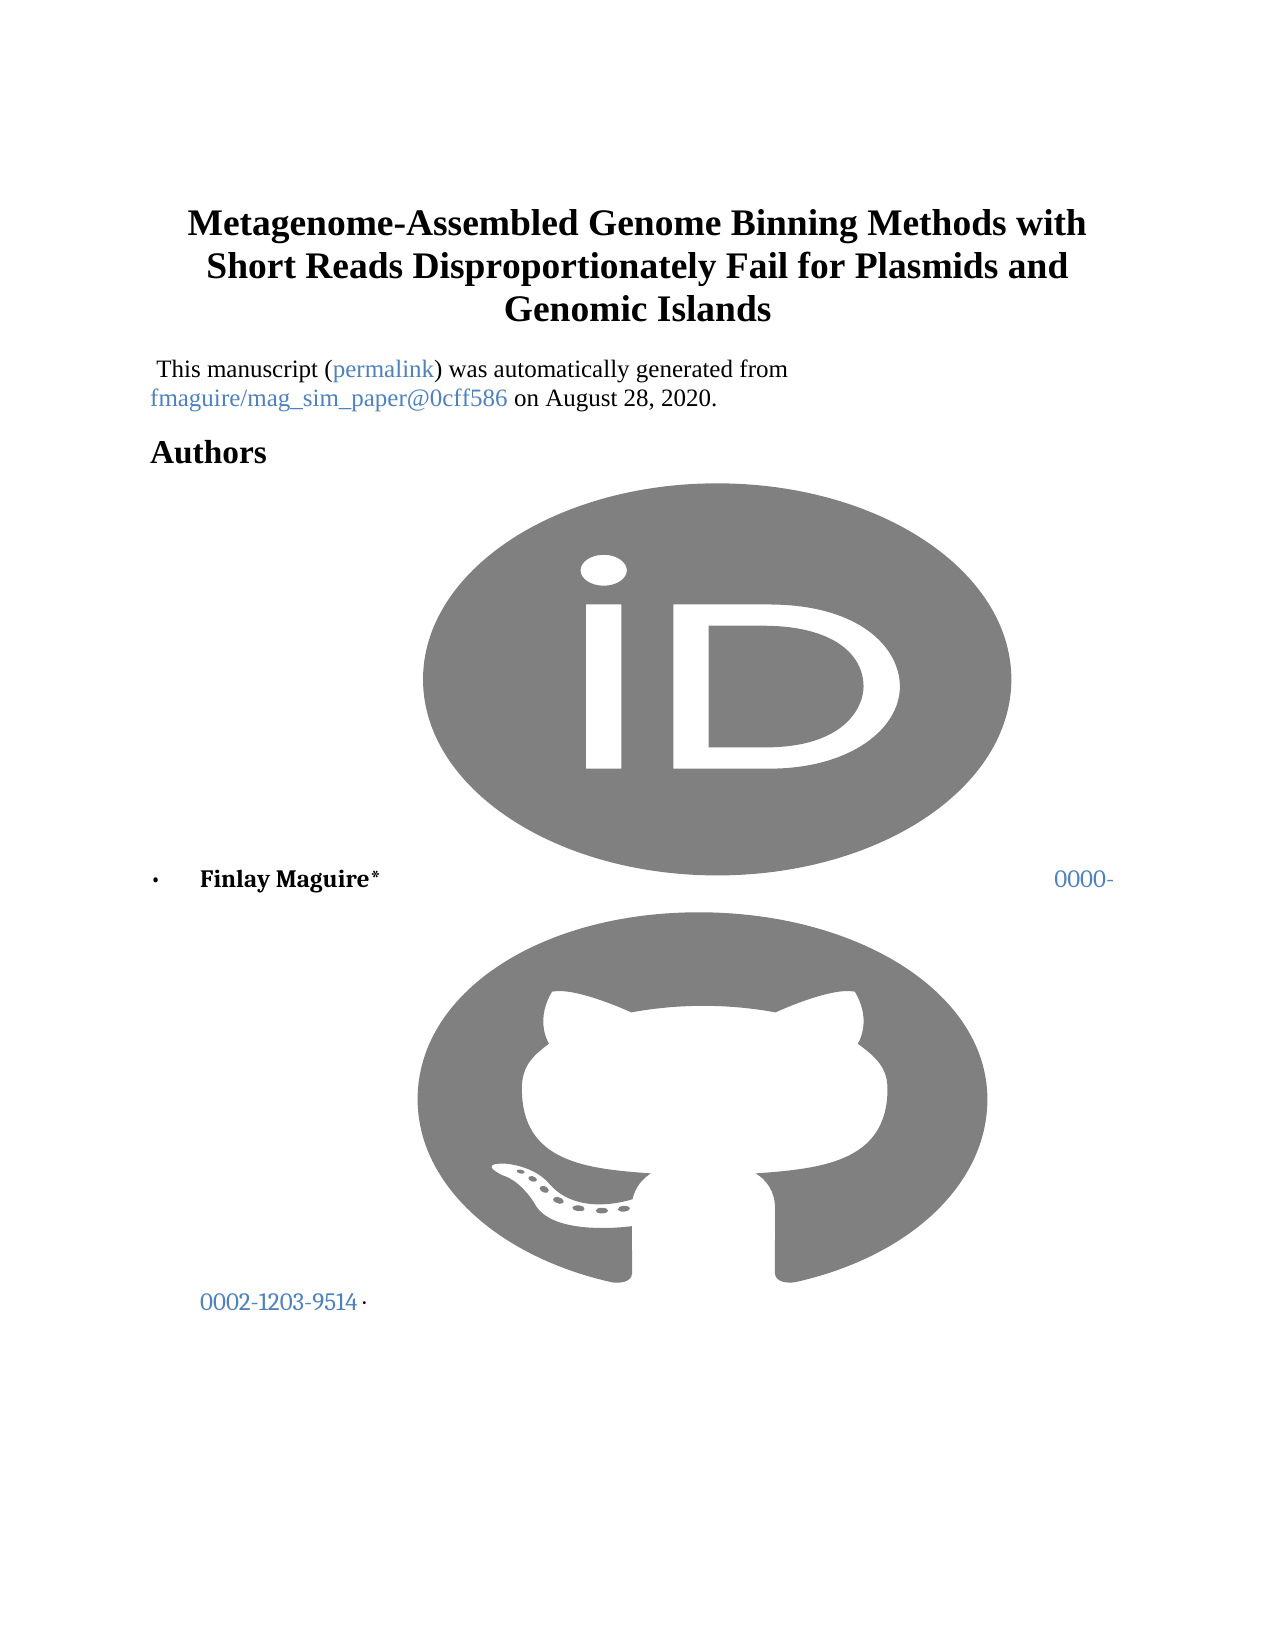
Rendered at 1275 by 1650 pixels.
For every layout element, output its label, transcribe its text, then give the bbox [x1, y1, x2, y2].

title Metagenome-Assembled Genome Binning Methods with Short Reads Disproportionately Fail for Plasmids and Genomic Islands [150, 200, 1125, 329]
text This manuscript (permalink) was automatically generated from fmaguire/mag_sim_paper@0cff586 on August 28, 2020. [150, 354, 1125, 412]
subtitle Authors [150, 433, 1125, 471]
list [150, 471, 1125, 1317]
